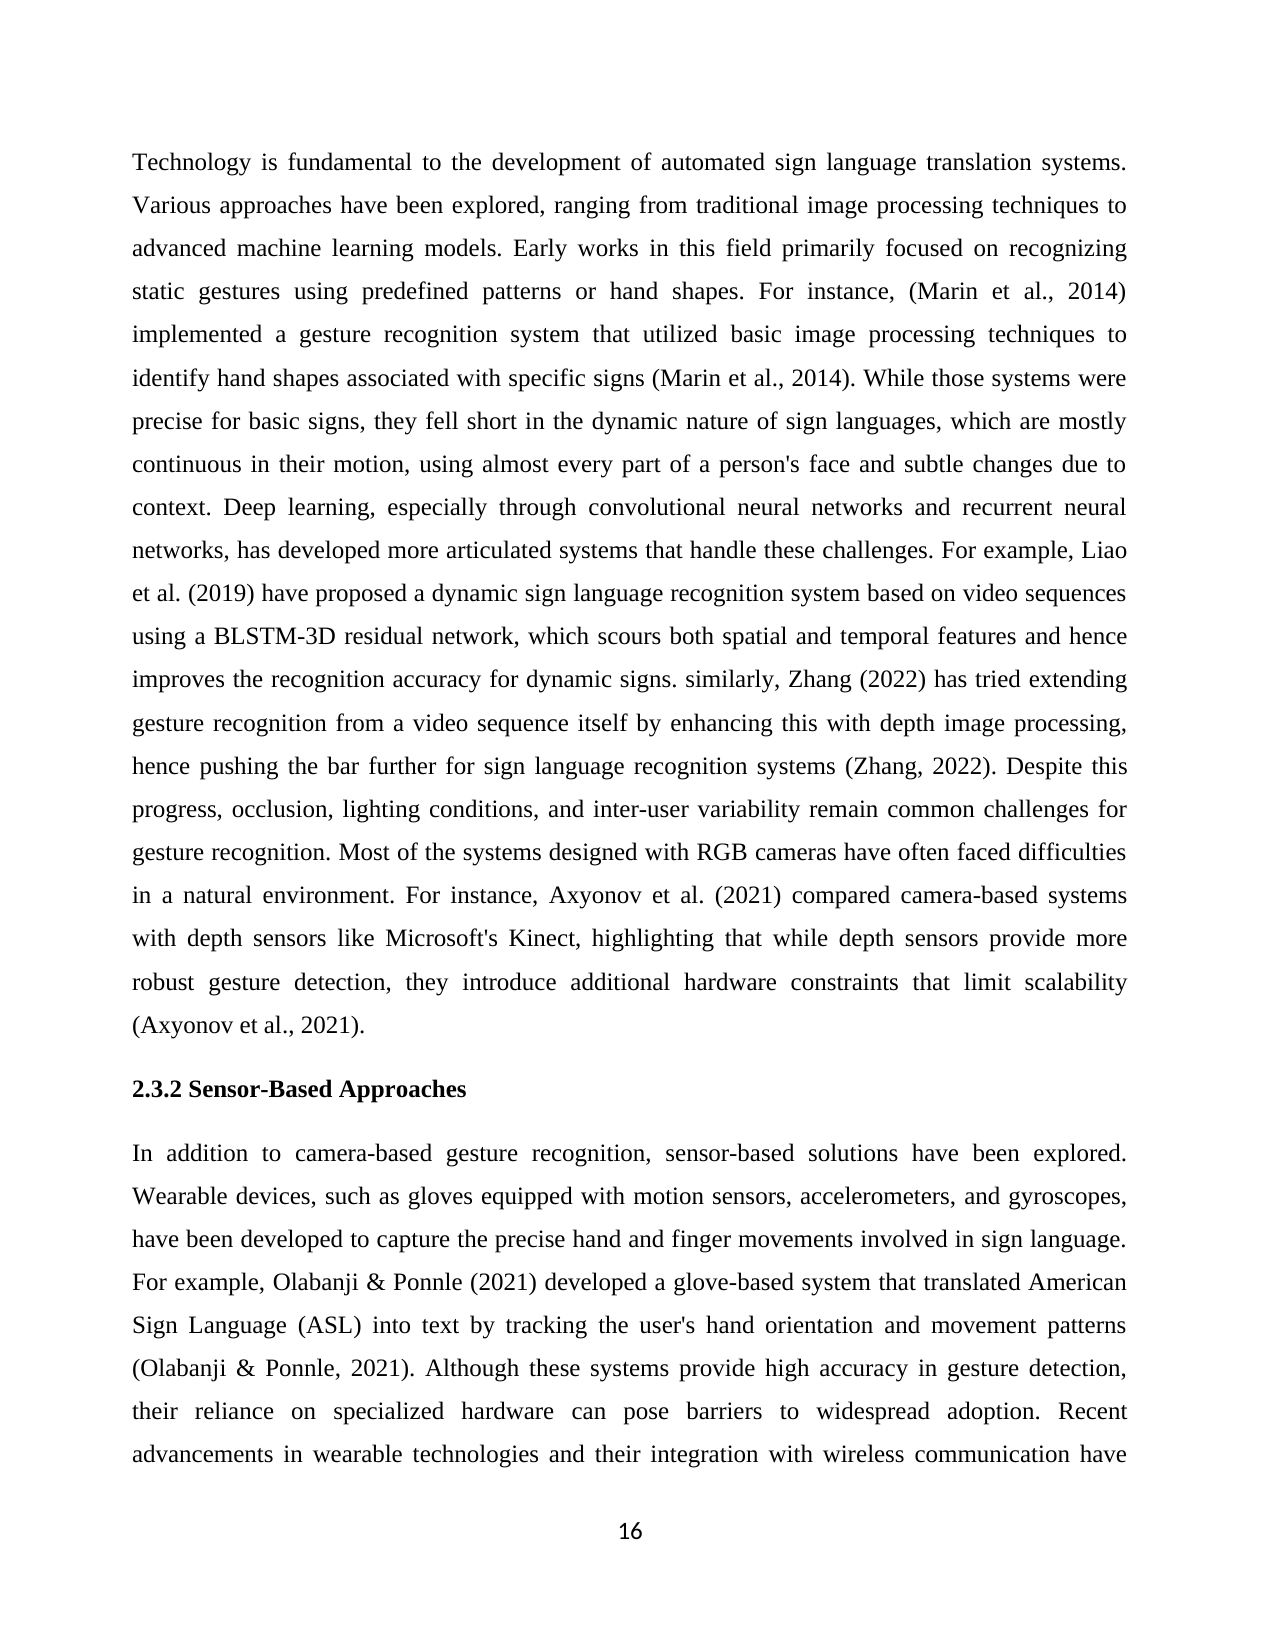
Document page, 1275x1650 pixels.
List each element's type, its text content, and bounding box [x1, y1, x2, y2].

subtitle 2.3.2 Sensor-Based Approaches [132, 1074, 1128, 1102]
text Technology is fundamental to the development of automated sign language translation systems. Various approaches have been explored, ranging from traditional image processing techniques to advanced machine learning models. Early works in this field primarily focused on recognizing static gestures using predefined patterns or hand shapes. For instance, (Marin et al., 2014) implemented a gesture recognition system that utilized basic image processing techniques to identify hand shapes associated with specific signs (Marin et al., 2014). While those systems were precise for basic signs, they fell short in the dynamic nature of sign languages, which are mostly continuous in their motion, using almost every part of a person's face and subtle changes due to context. Deep learning, especially through convolutional neural networks and recurrent neural networks, has developed more articulated systems that handle these challenges. For example, Liao et al. (2019) have proposed a dynamic sign language recognition system based on video sequences using a BLSTM-3D residual network, which scours both spatial and temporal features and hence improves the recognition accuracy for dynamic signs. similarly, Zhang (2022) has tried extending gesture recognition from a video sequence itself by enhancing this with depth image processing, hence pushing the bar further for sign language recognition systems (Zhang, 2022). Despite this progress, occlusion, lighting conditions, and inter-user variability remain common challenges for gesture recognition. Most of the systems designed with RGB cameras have often faced difficulties in a natural environment. For instance, Axyonov et al. (2021) compared camera-based systems with depth sensors like Microsoft's Kinect, highlighting that while depth sensors provide more robust gesture detection, they introduce additional hardware constraints that limit scalability (Axyonov et al., 2021). [132, 147, 1128, 1038]
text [132, 1138, 1128, 1468]
